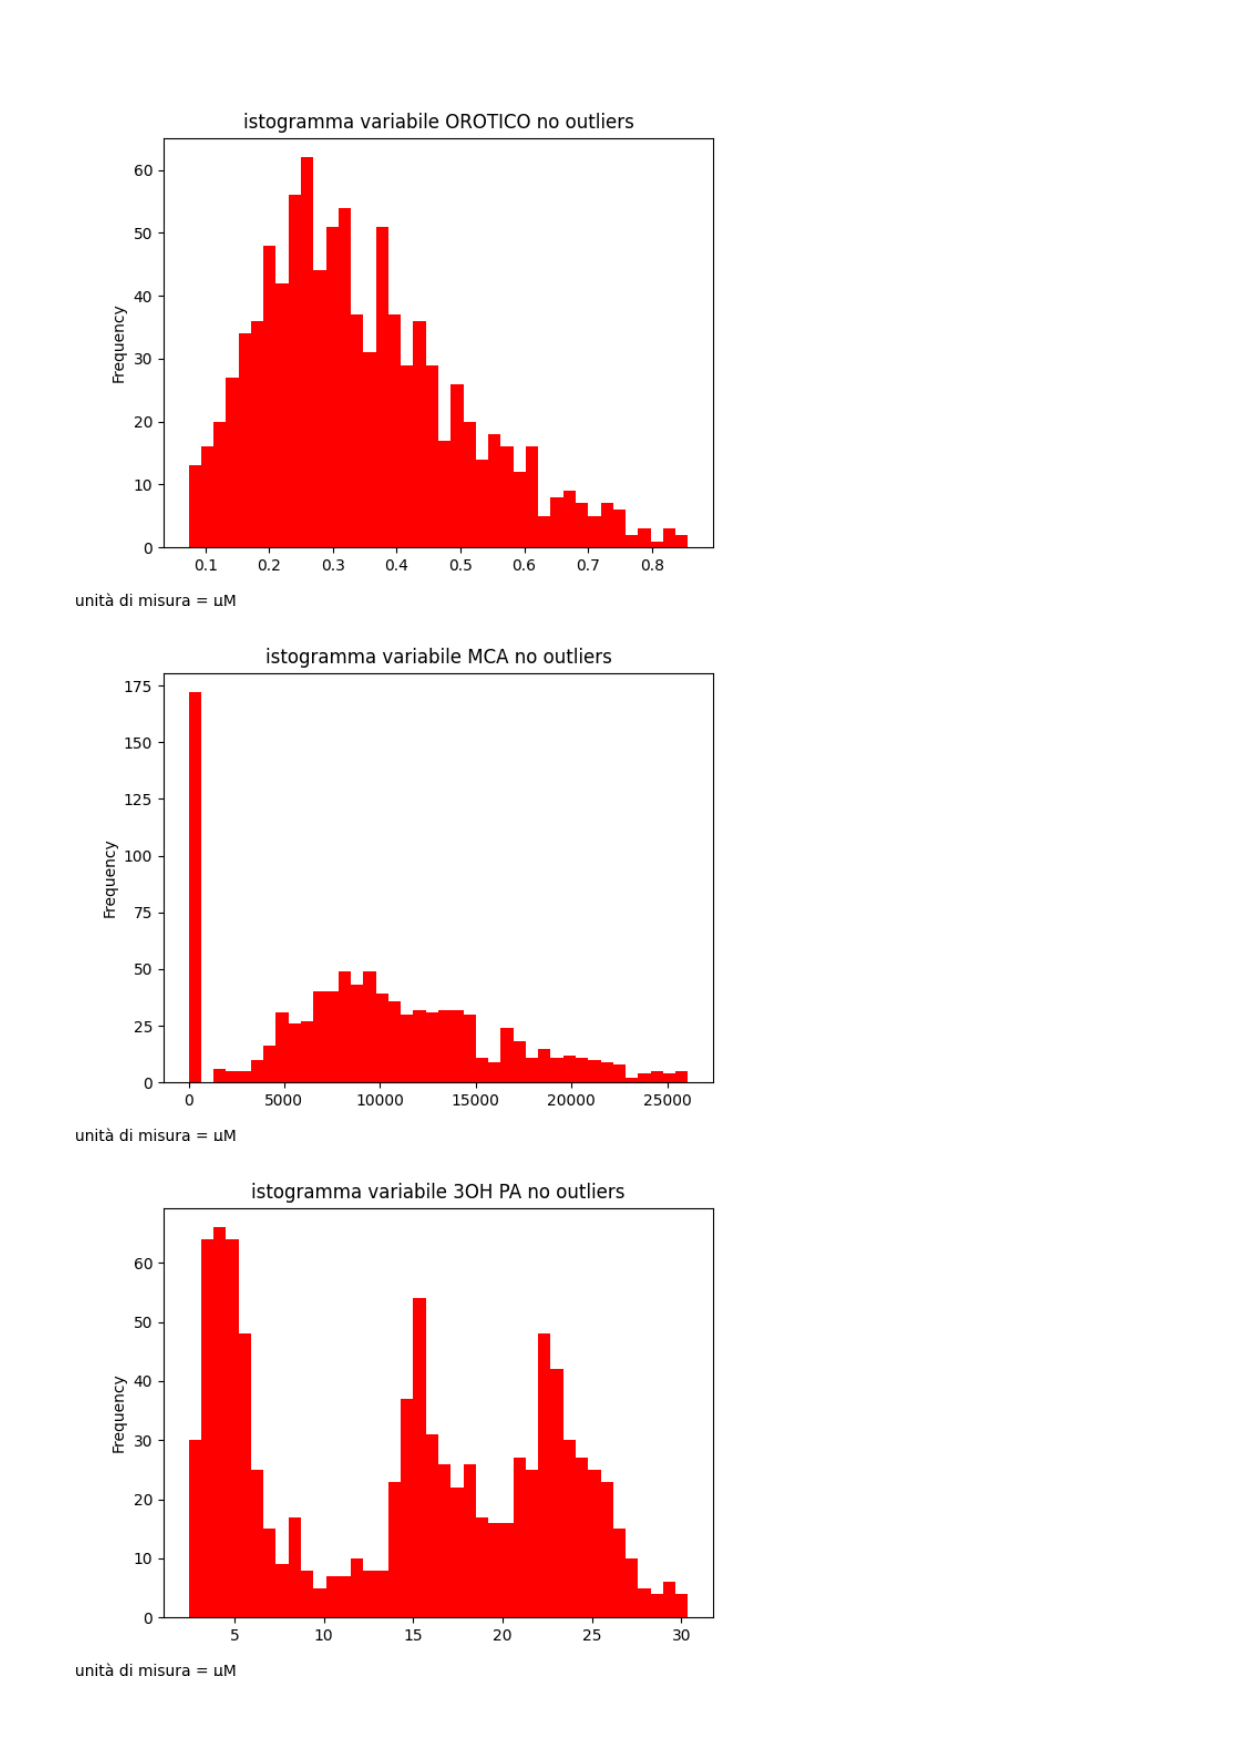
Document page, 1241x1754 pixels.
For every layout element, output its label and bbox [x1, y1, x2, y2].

picture [75, 610, 784, 1141]
picture [75, 75, 784, 606]
picture [75, 1144, 784, 1676]
